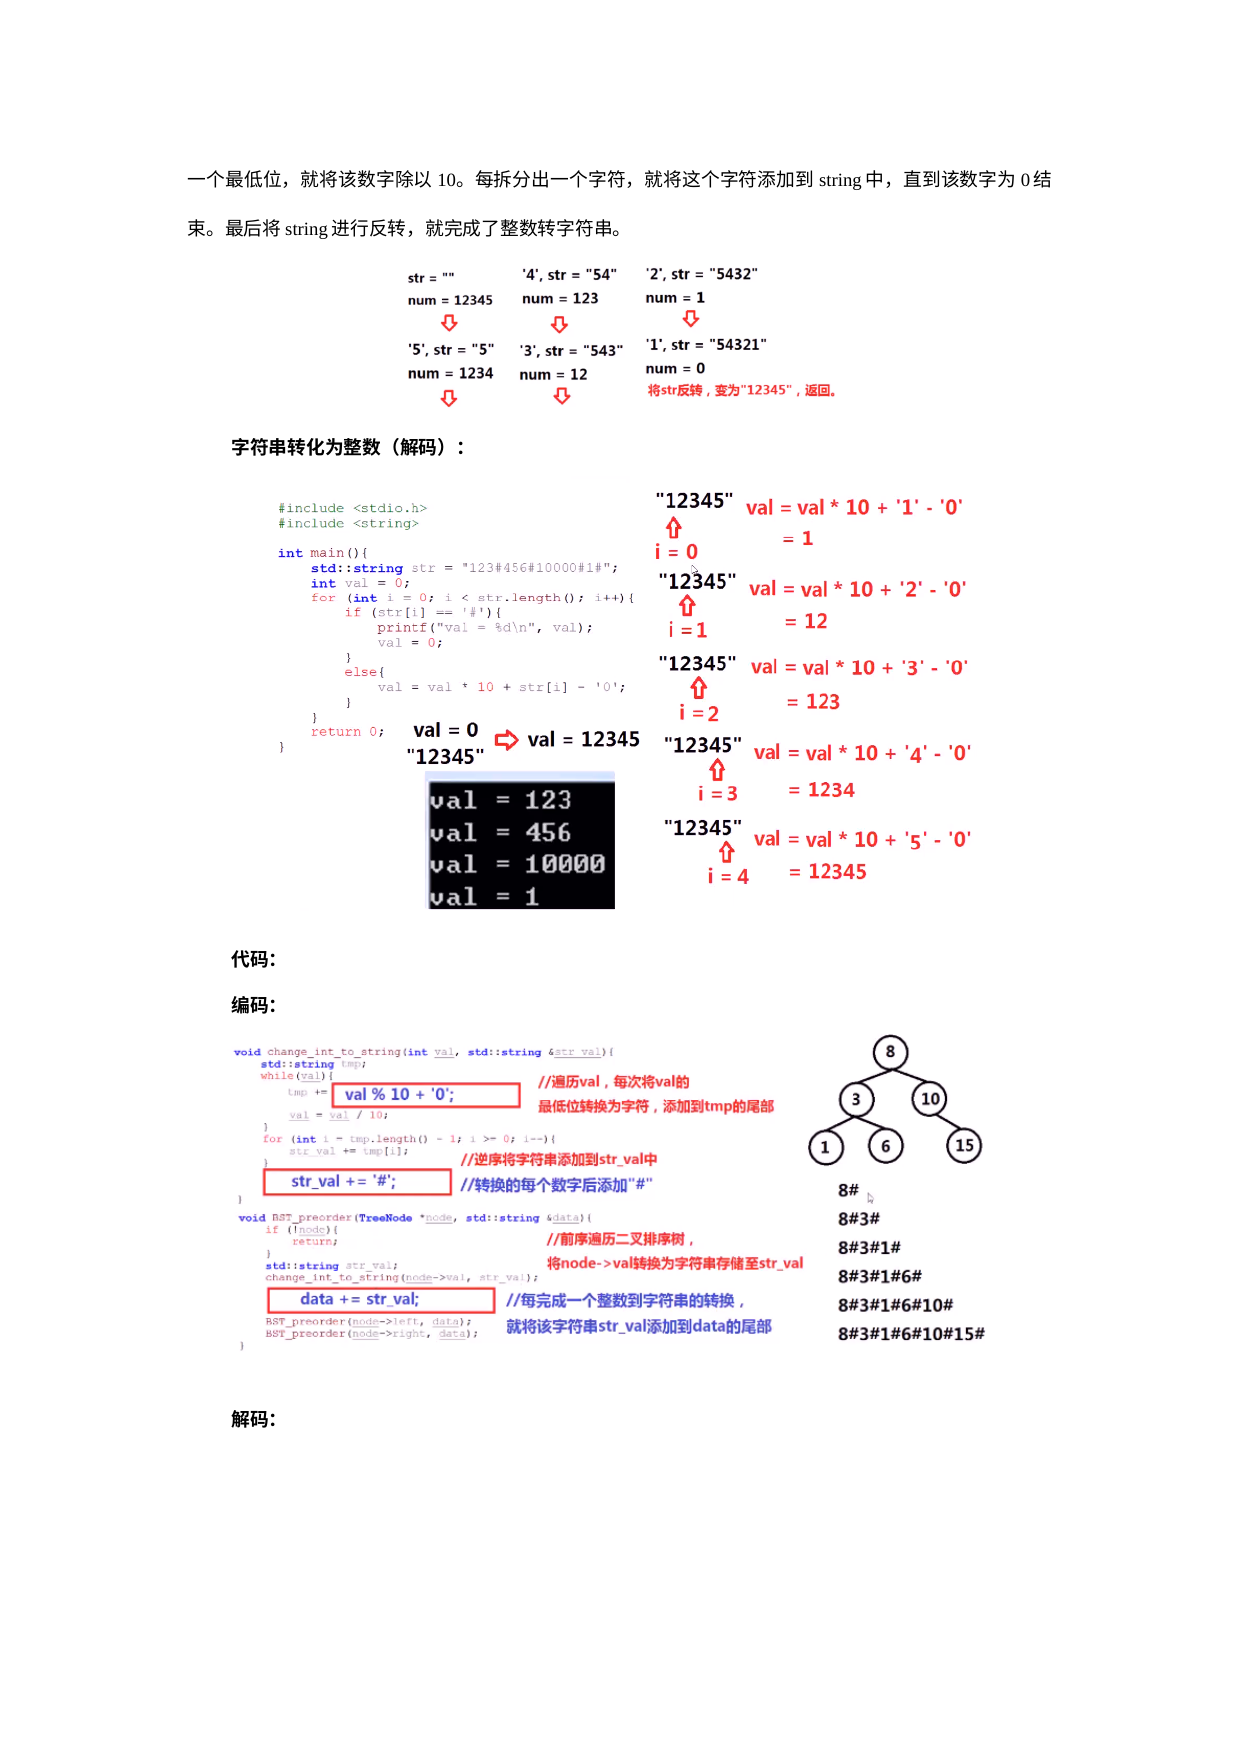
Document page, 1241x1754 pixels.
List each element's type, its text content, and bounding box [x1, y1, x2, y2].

picture [258, 476, 982, 911]
text 字符串转化为整数（解码）： [187, 430, 1053, 462]
picture [226, 1033, 1014, 1361]
picture [400, 256, 841, 413]
text 编码： [187, 988, 1053, 1020]
text 代码： [187, 942, 1053, 974]
text 解码： [187, 1402, 1053, 1434]
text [187, 162, 1053, 243]
